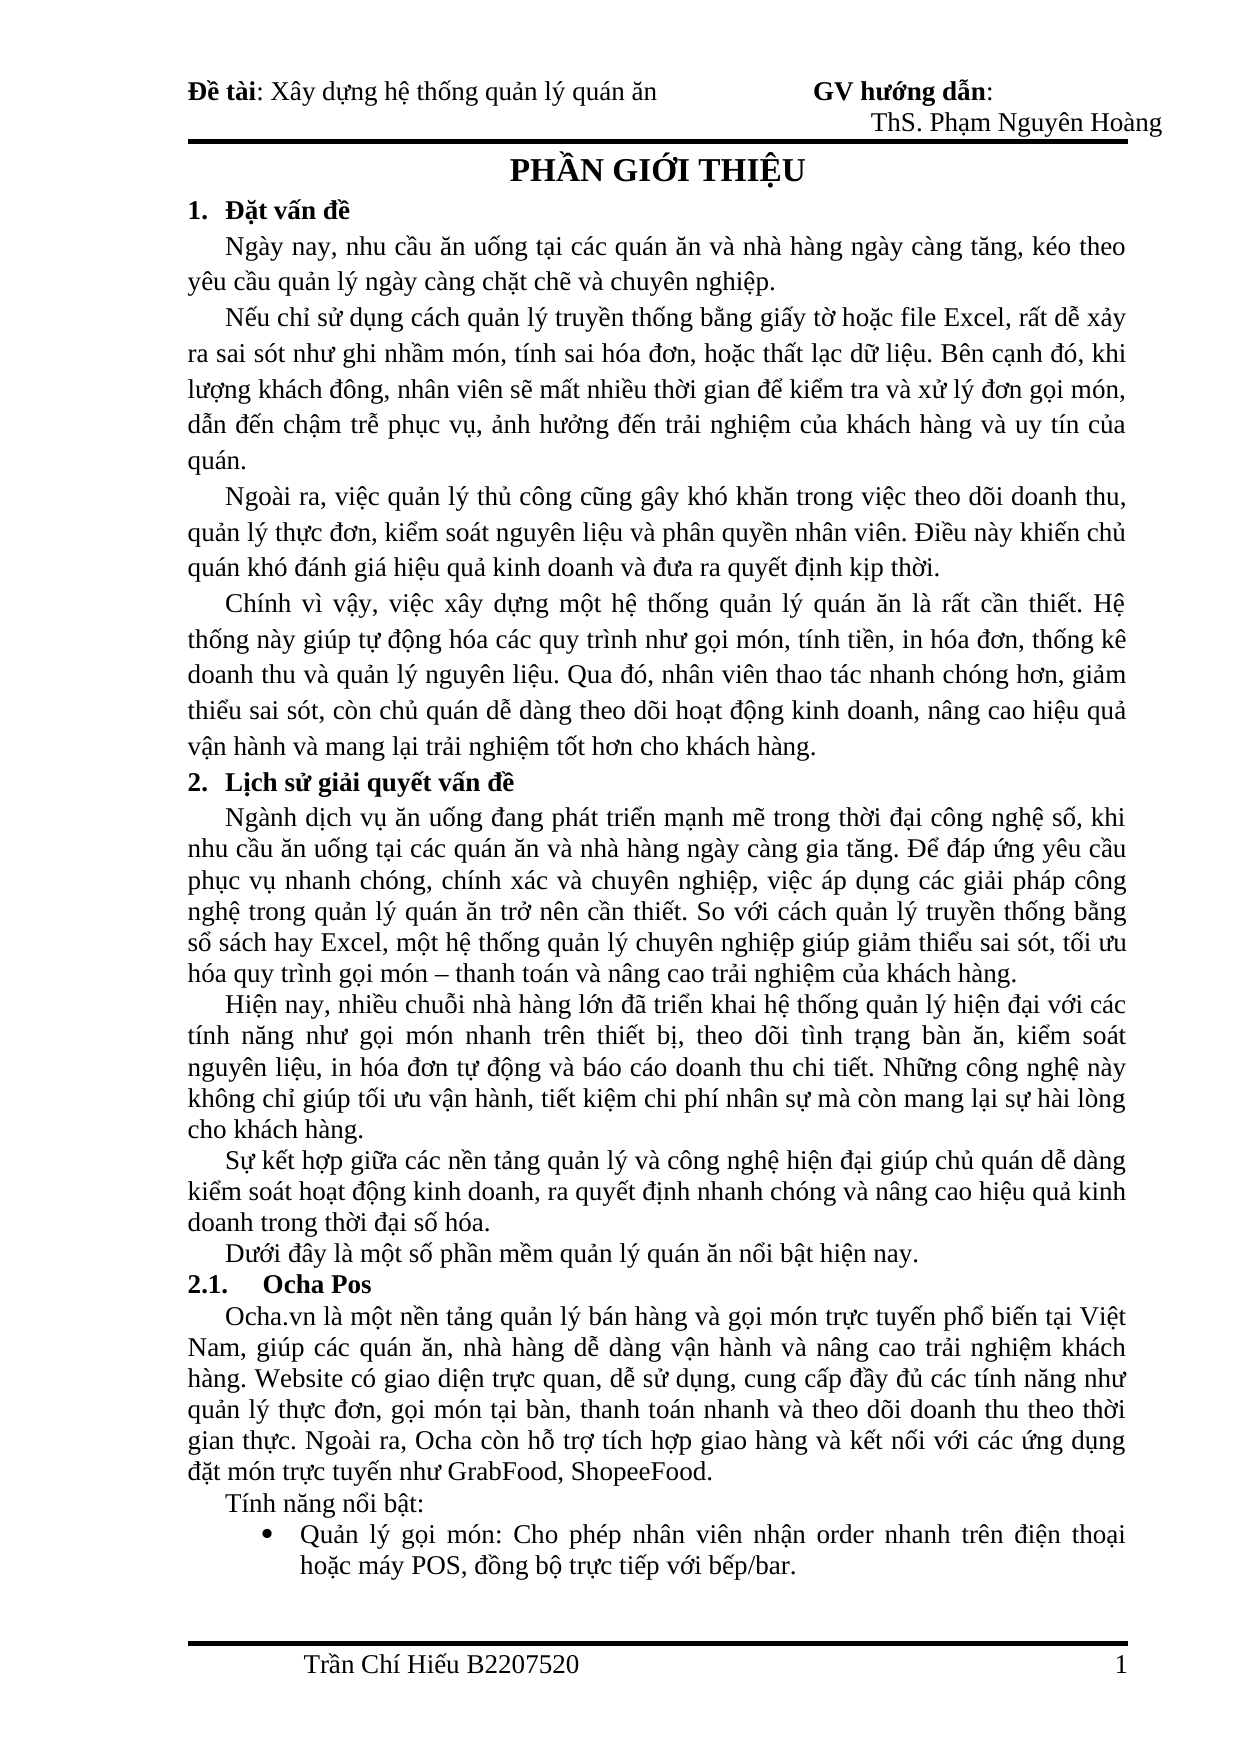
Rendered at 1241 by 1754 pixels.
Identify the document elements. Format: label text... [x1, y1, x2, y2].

list Lịch sử giải quyết vấn đề [187, 766, 1128, 797]
text Hiện nay, nhiều chuỗi nhà hàng lớn đã triển khai hệ thống quản lý hiện đại với các tính năng như gọi món nhanh trên thiết bị, theo dõi tình trạng bàn ăn, kiểm soát nguyên liệu, in hóa đơn tự động và báo cáo doanh thu chi tiết. Những công nghệ này không chỉ giúp tối ưu vận hành, tiết kiệm chi phí nhân sự mà còn mang lại sự hài lòng cho khách hàng. [187, 988, 1128, 1144]
text Ngành dịch vụ ăn uống đang phát triển mạnh mẽ trong thời đại công nghệ số, khi nhu cầu ăn uống tại các quán ăn và nhà hàng ngày càng gia tăng. Để đáp ứng yêu cầu phục vụ nhanh chóng, chính xác và chuyên nghiệp, việc áp dụng các giải pháp công nghệ trong quản lý quán ăn trở nên cần thiết. So với cách quản lý truyền thống bằng sổ sách hay Excel, một hệ thống quản lý chuyên nghiệp giúp giảm thiểu sai sót, tối ưu hóa quy trình gọi món – thanh toán và nâng cao trải nghiệm của khách hàng. [187, 801, 1128, 988]
text Dưới đây là một số phần mềm quản lý quán ăn nổi bật hiện nay. [187, 1237, 1128, 1269]
text Chính vì vậy, việc xây dựng một hệ thống quản lý quán ăn là rất cần thiết. Hệ thống này giúp tự động hóa các quy trình như gọi món, tính tiền, in hóa đơn, thống kê doanh thu và quản lý nguyên liệu. Qua đó, nhân viên thao tác nhanh chóng hơn, giảm thiểu sai sót, còn chủ quán dễ dàng theo dõi hoạt động kinh doanh, nâng cao hiệu quả vận hành và mang lại trải nghiệm tốt hơn cho khách hàng. [187, 587, 1128, 761]
list Đặt vấn đề [187, 194, 1128, 225]
text Nếu chỉ sử dụng cách quản lý truyền thống bằng giấy tờ hoặc file Excel, rất dễ xảy ra sai sót như ghi nhầm món, tính sai hóa đơn, hoặc thất lạc dữ liệu. Bên cạnh đó, khi lượng khách đông, nhân viên sẽ mất nhiều thời gian để kiểm tra và xử lý đơn gọi món, dẫn đến chậm trễ phục vụ, ảnh hưởng đến trải nghiệm của khách hàng và uy tín của quán. [187, 301, 1128, 475]
text Tính năng nổi bật: [187, 1487, 1128, 1518]
text PHẦN GIỚI THIỆU [187, 150, 1128, 188]
text Sự kết hợp giữa các nền tảng quản lý và công nghệ hiện đại giúp chủ quán dễ dàng kiểm soát hoạt động kinh doanh, ra quyết định nhanh chóng và nâng cao hiệu quả kinh doanh trong thời đại số hóa. [187, 1144, 1128, 1237]
text Ngoài ra, việc quản lý thủ công cũng gây khó khăn trong việc theo dõi doanh thu, quản lý thực đơn, kiểm soát nguyên liệu và phân quyền nhân viên. Điều này khiến chủ quán khó đánh giá hiệu quả kinh doanh và đưa ra quyết định kịp thời. [187, 480, 1128, 582]
list Ocha Pos [187, 1269, 1128, 1300]
text Ocha.vn là một nền tảng quản lý bán hàng và gọi món trực tuyến phổ biến tại Việt Nam, giúp các quán ăn, nhà hàng dễ dàng vận hành và nâng cao trải nghiệm khách hàng. Website có giao diện trực quan, dễ sử dụng, cung cấp đầy đủ các tính năng như quản lý thực đơn, gọi món tại bàn, thanh toán nhanh và theo dõi doanh thu theo thời gian thực. Ngoài ra, Ocha còn hỗ trợ tích hợp giao hàng và kết nối với các ứng dụng đặt món trực tuyến như GrabFood, ShopeeFood. [187, 1300, 1128, 1487]
text Ngày nay, nhu cầu ăn uống tại các quán ăn và nhà hàng ngày càng tăng, kéo theo yêu cầu quản lý ngày càng chặt chẽ và chuyên nghiệp. [187, 230, 1128, 297]
list Quản lý gọi món: Cho phép nhân viên nhận order nhanh trên điện thoại hoặc máy POS, đồng bộ trực tiếp với bếp/bar. [262, 1518, 1128, 1580]
